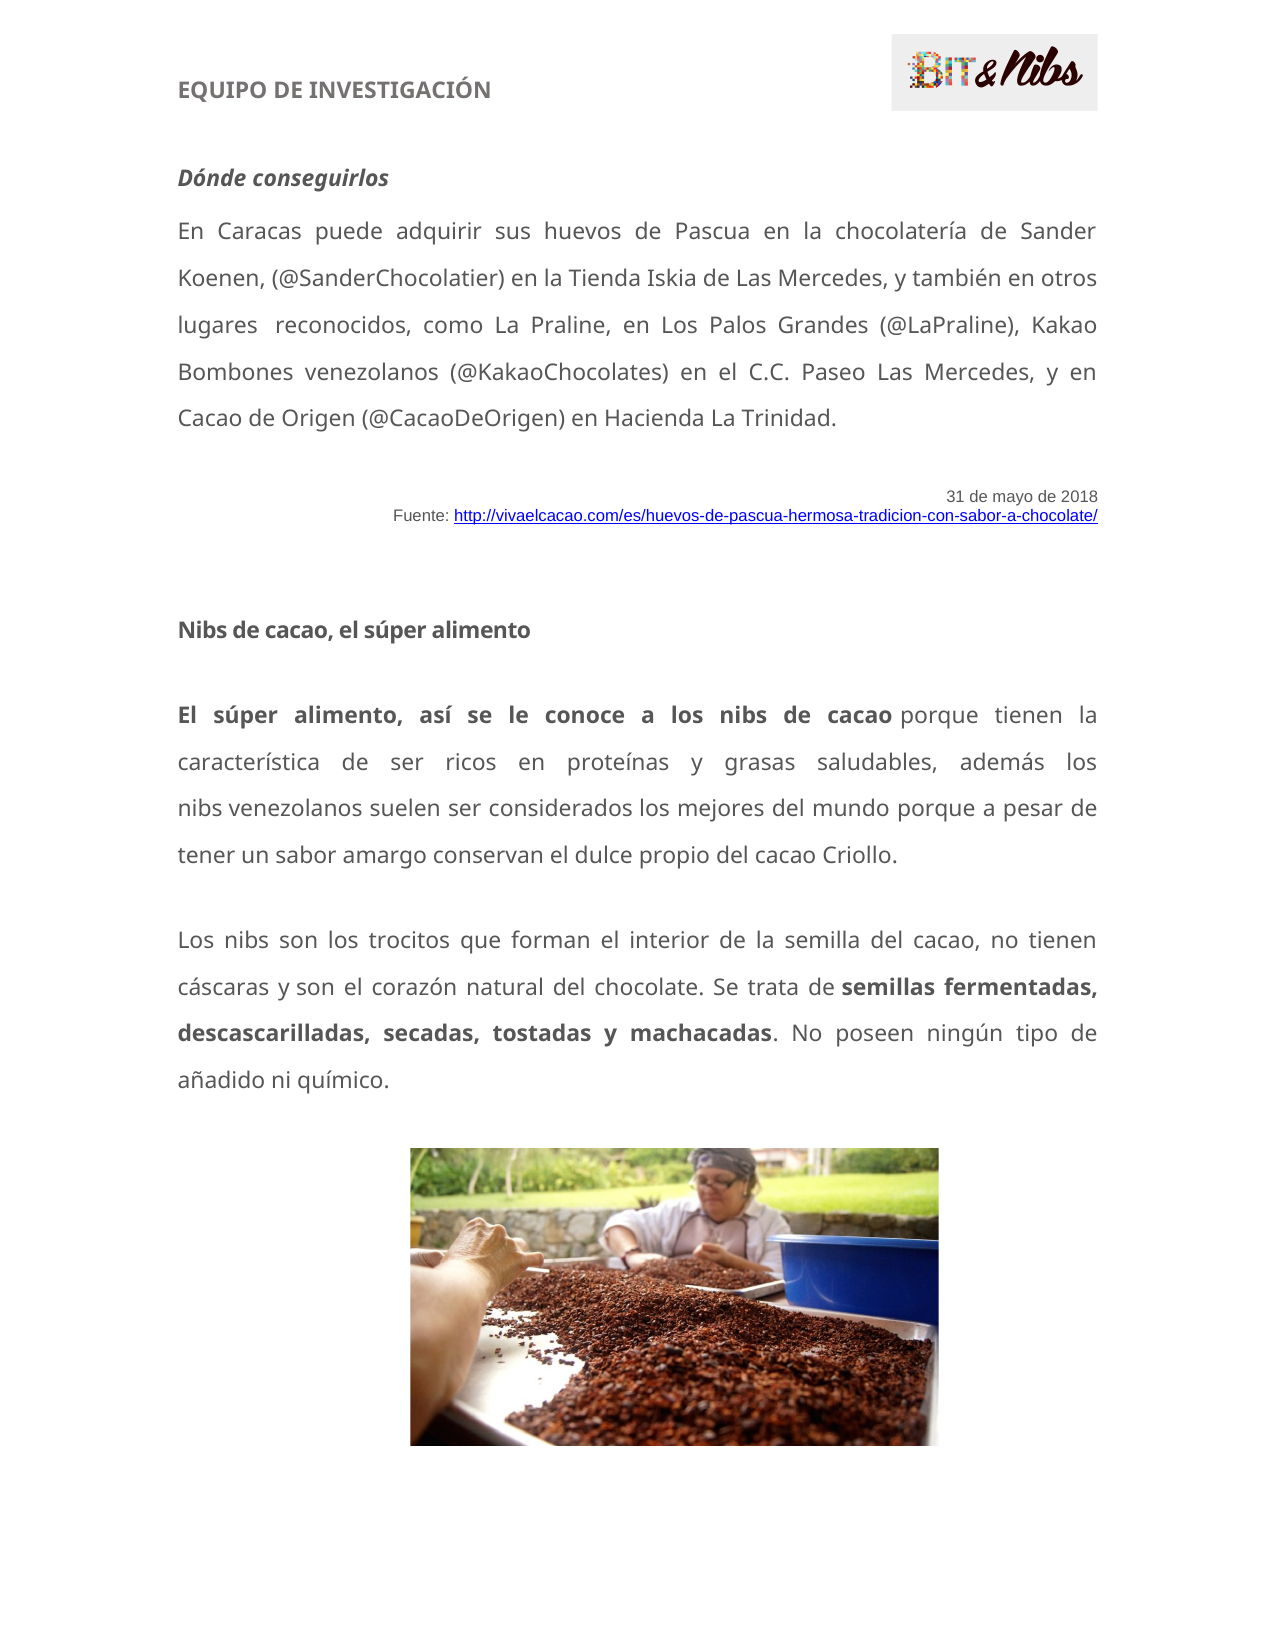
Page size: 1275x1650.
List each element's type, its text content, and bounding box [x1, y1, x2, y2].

text El súper alimento, así se le conoce a los nibs de cacao porque tienen la característica de ser ricos en proteínas y grasas saludables, además los nibs venezolanos suelen ser considerados los mejores del mundo porque a pesar de tener un sabor amargo conservan el dulce propio del cacao Criollo. [177, 698, 1098, 870]
subtitle Nibs de cacao, el súper alimento [177, 614, 1098, 646]
text Fuente: http://vivaelcacao.com/es/huevos-de-pascua-hermosa-tradicion-con-sabor-a-chocolate/ [177, 506, 1098, 525]
picture [410, 1148, 939, 1446]
text En Caracas puede adquirir sus huevos de Pascua en la chocolatería de Sander Koenen, (@SanderChocolatier) en la Tienda Iskia de Las Mercedes, y también en otros lugares reconocidos, como La Praline, en Los Palos Grandes (@LaPraline), Kakao Bombones venezolanos (@KakaoChocolates) en el C.C. Paseo Las Mercedes, y en Cacao de Origen (@CacaoDeOrigen) en Hacienda La Trinidad. [177, 215, 1098, 433]
picture [891, 34, 1098, 111]
text 31 de mayo de 2018 [177, 487, 1098, 506]
subtitle Dónde conseguirlos [177, 148, 1098, 193]
text Los nibs son los trocitos que forman el interior de la semilla del cacao, no tienen cáscaras y son el corazón natural del chocolate. Se trata de semillas fermentadas, descascarilladas, secadas, tostadas y machacadas. No poseen ningún tipo de añadido ni químico. [177, 923, 1098, 1095]
